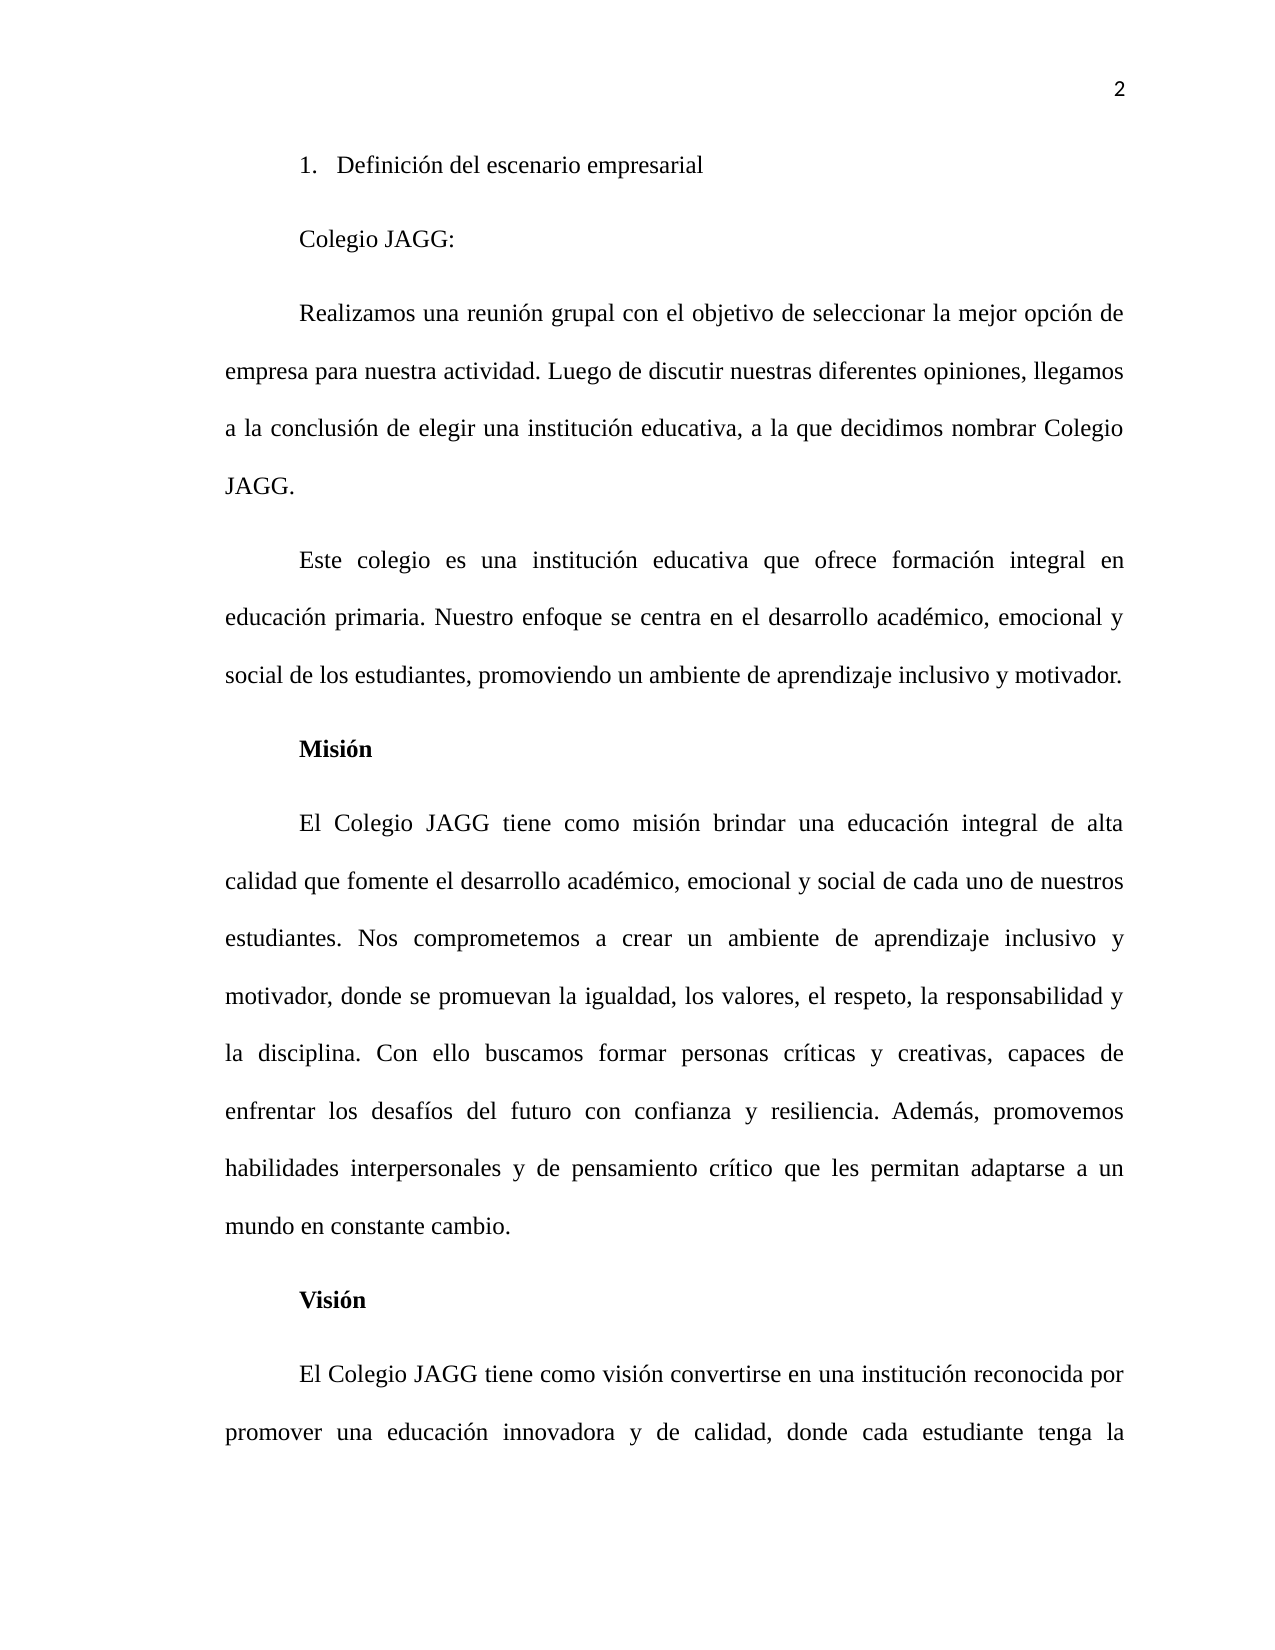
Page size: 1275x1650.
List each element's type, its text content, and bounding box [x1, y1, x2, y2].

text El Colegio JAGG tiene como misión brindar una educación integral de alta calidad que fomente el desarrollo académico, emocional y social de cada uno de nuestros estudiantes. Nos comprometemos a crear un ambiente de aprendizaje inclusivo y motivador, donde se promuevan la igualdad, los valores, el respeto, la responsabilidad y la disciplina. Con ello buscamos formar personas críticas y creativas, capaces de enfrentar los desafíos del futuro con confianza y resiliencia. Además, promovemos habilidades interpersonales y de pensamiento crítico que les permitan adaptarse a un mundo en constante cambio. [225, 808, 1125, 1239]
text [225, 1359, 1125, 1445]
text Este colegio es una institución educativa que ofrece formación integral en educación primaria. Nuestro enfoque se centra en el desarrollo académico, emocional y social de los estudiantes, promoviendo un ambiente de aprendizaje inclusivo y motivador. [225, 545, 1125, 689]
text Visión [225, 1285, 1125, 1314]
text Realizamos una reunión grupal con el objetivo de seleccionar la mejor opción de empresa para nuestra actividad. Luego de discutir nuestras diferentes opiniones, llegamos a la conclusión de elegir una institución educativa, a la que decidimos nombrar Colegio JAGG. [225, 298, 1125, 499]
text Colegio JAGG: [225, 224, 1125, 253]
list Definición del escenario empresarial [299, 150, 1125, 179]
text Misión [225, 734, 1125, 763]
